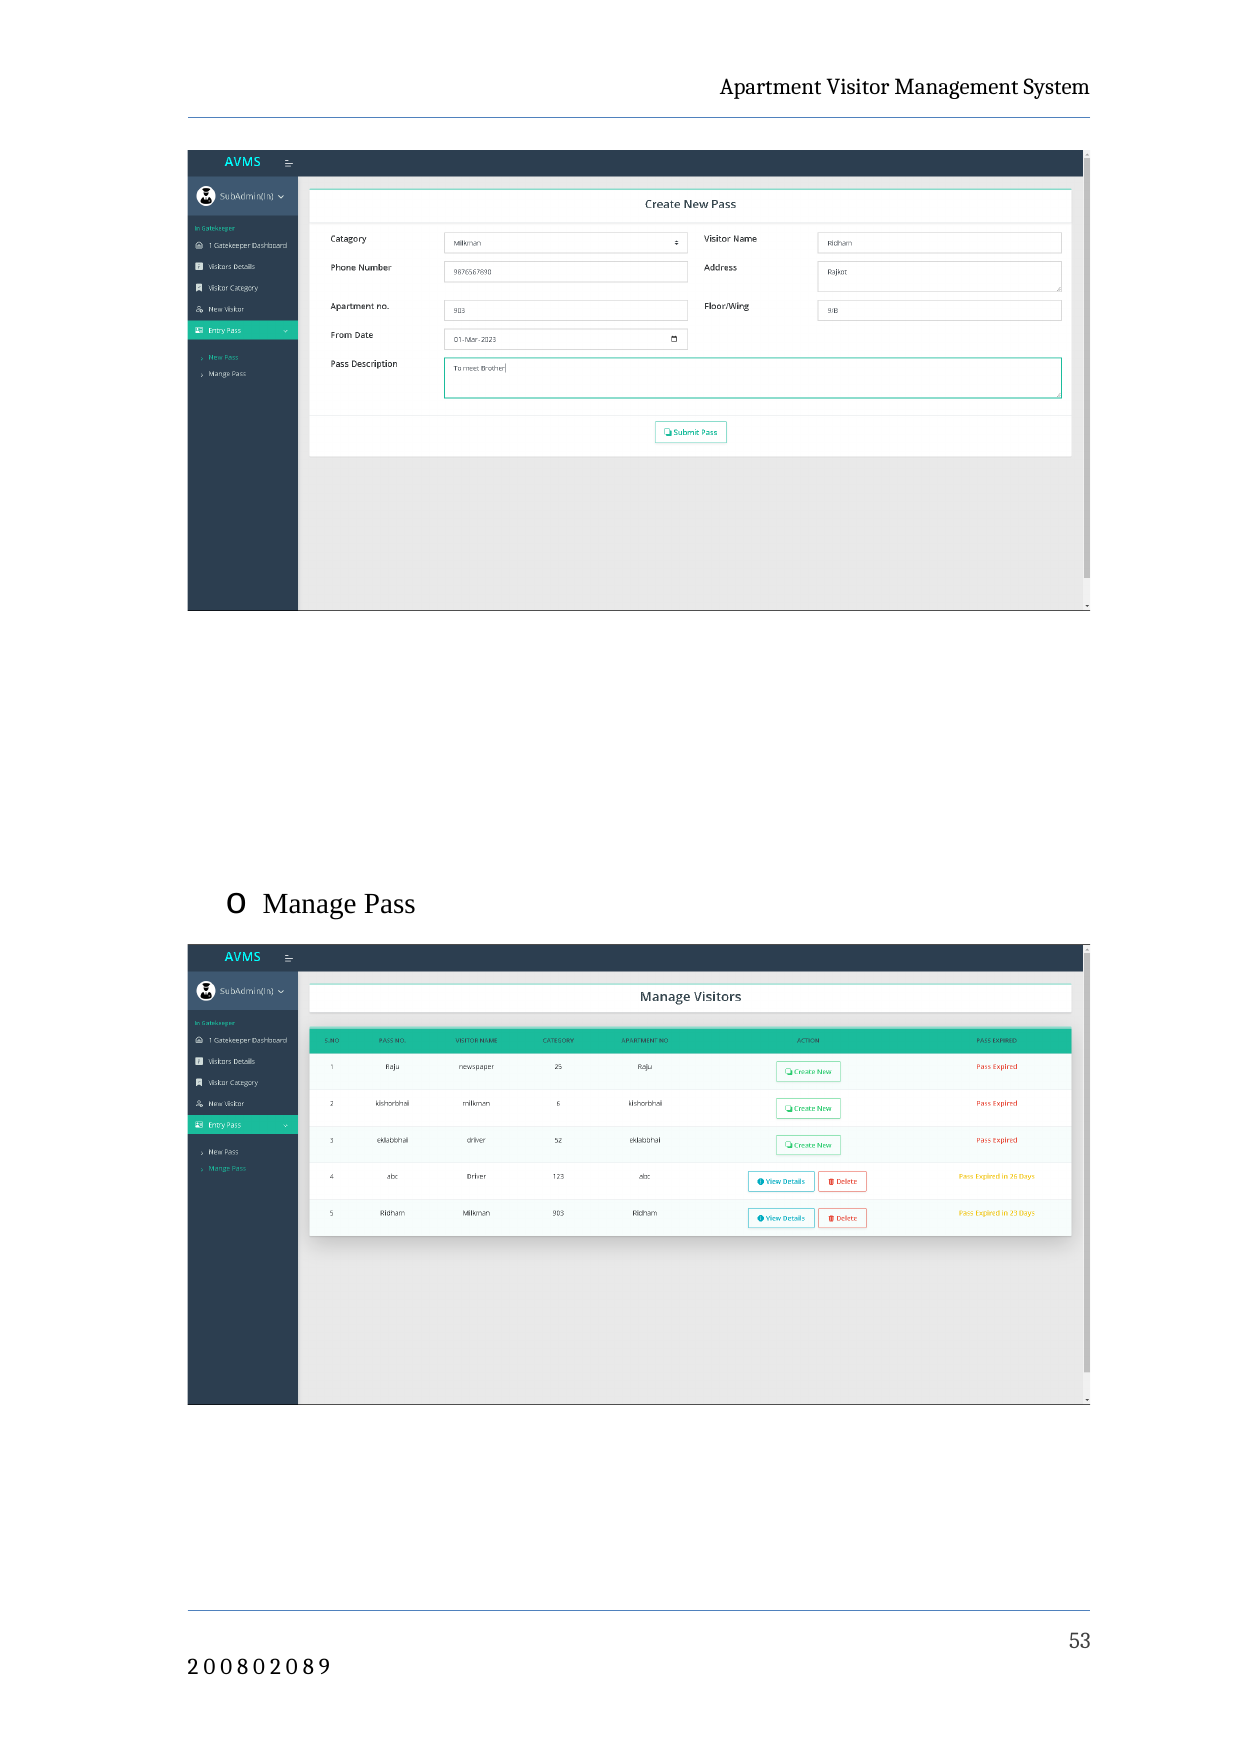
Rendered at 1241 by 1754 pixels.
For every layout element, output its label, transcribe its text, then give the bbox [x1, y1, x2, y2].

picture [187, 150, 1091, 611]
list Manage Pass [225, 882, 1090, 924]
picture [187, 944, 1091, 1405]
